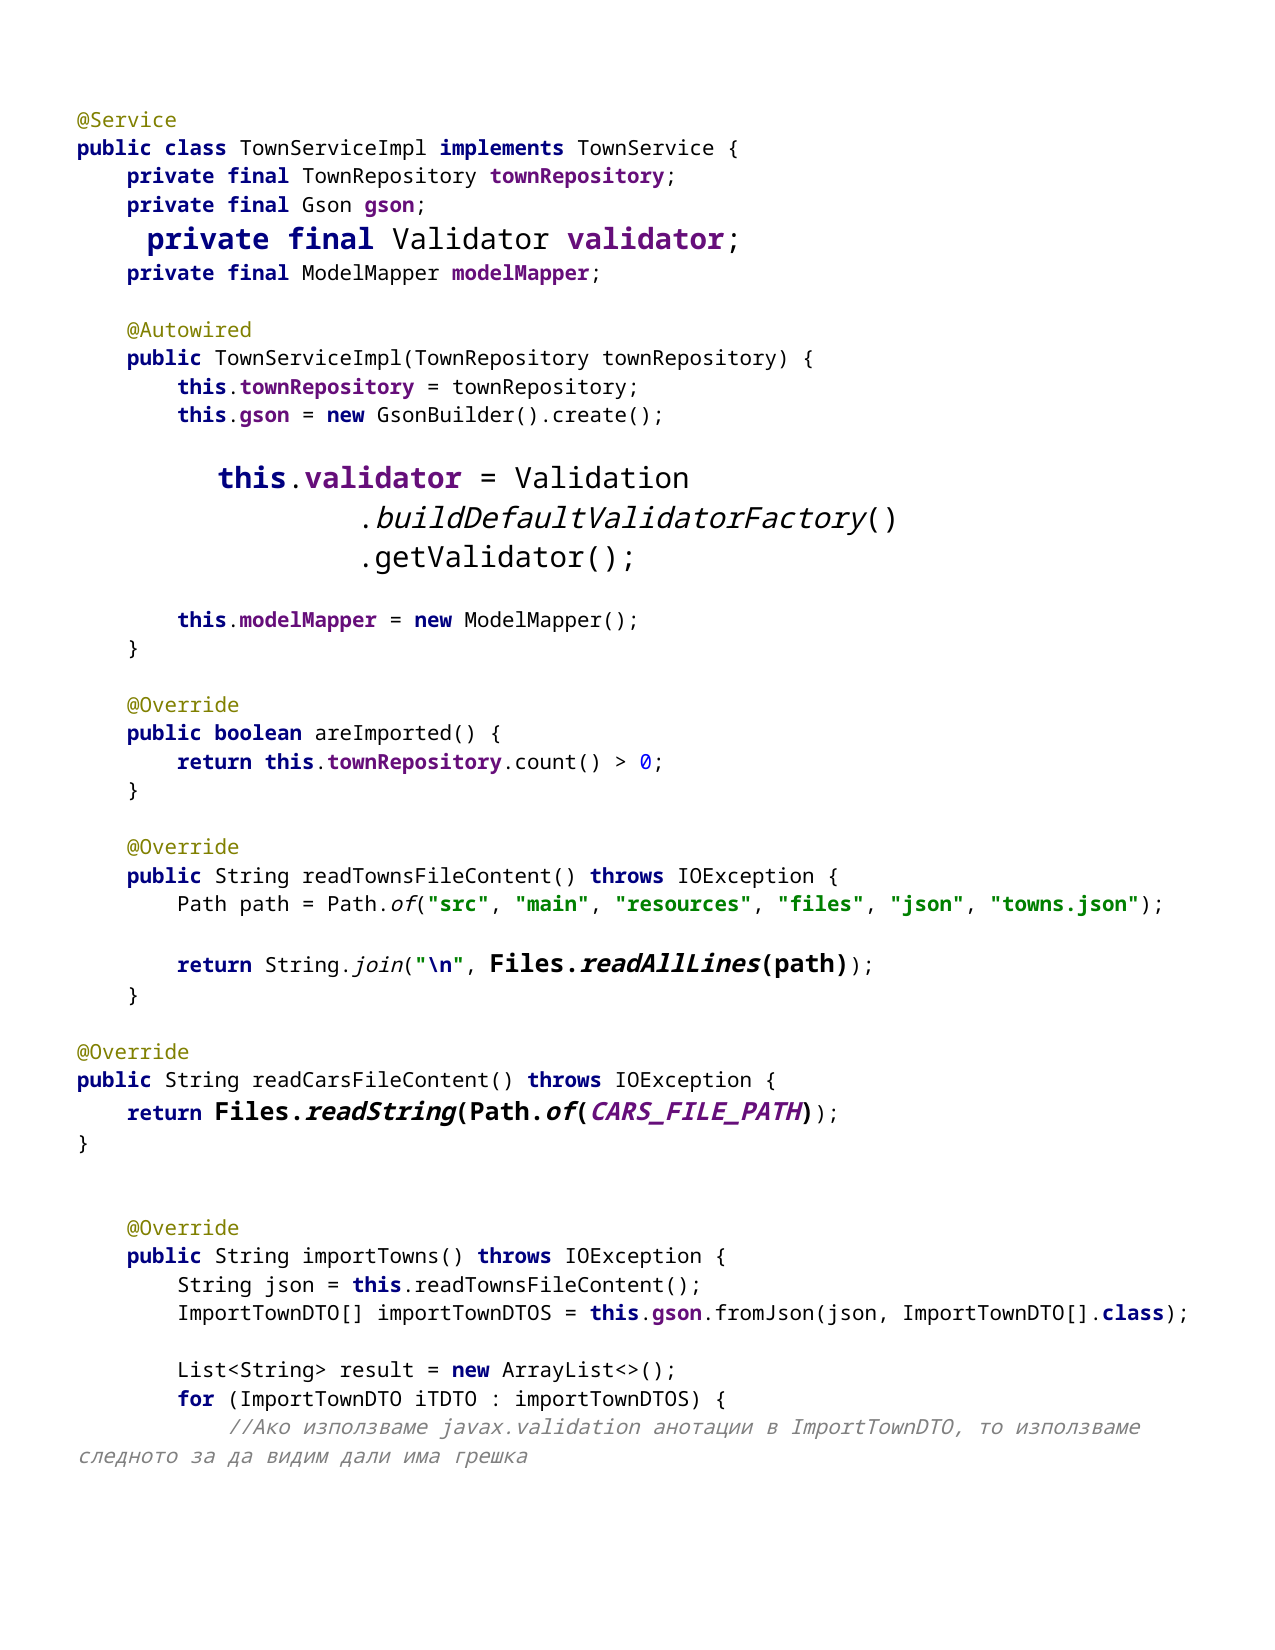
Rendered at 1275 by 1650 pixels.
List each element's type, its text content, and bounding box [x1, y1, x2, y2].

text @Override public String readCarsFileContent() throws IOException { return Files.readString(Path.of(CARS_FILE_PATH)); } [77, 1037, 1198, 1156]
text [77, 1156, 1198, 1469]
text @Service public class TownServiceImpl implements TownService { private final TownRepository townRepository; private final Gson gson; private final Validator validator; private final ModelMapper modelMapper; @Autowired public TownServiceImpl(TownRepository townRepository) { this.townRepository = townRepository; this.gson = new GsonBuilder().create(); this.validator = Validation .buildDefaultValidatorFactory() .getValidator(); this.modelMapper = new ModelMapper(); } @Override public boolean areImported() { return this.townRepository.count() > 0; } @Override public String readTownsFileContent() throws IOException { Path path = Path.of("src", "main", "resources", "files", "json", "towns.json"); return String.join("\n", Files.readAllLines(path)); } [77, 105, 1198, 1008]
